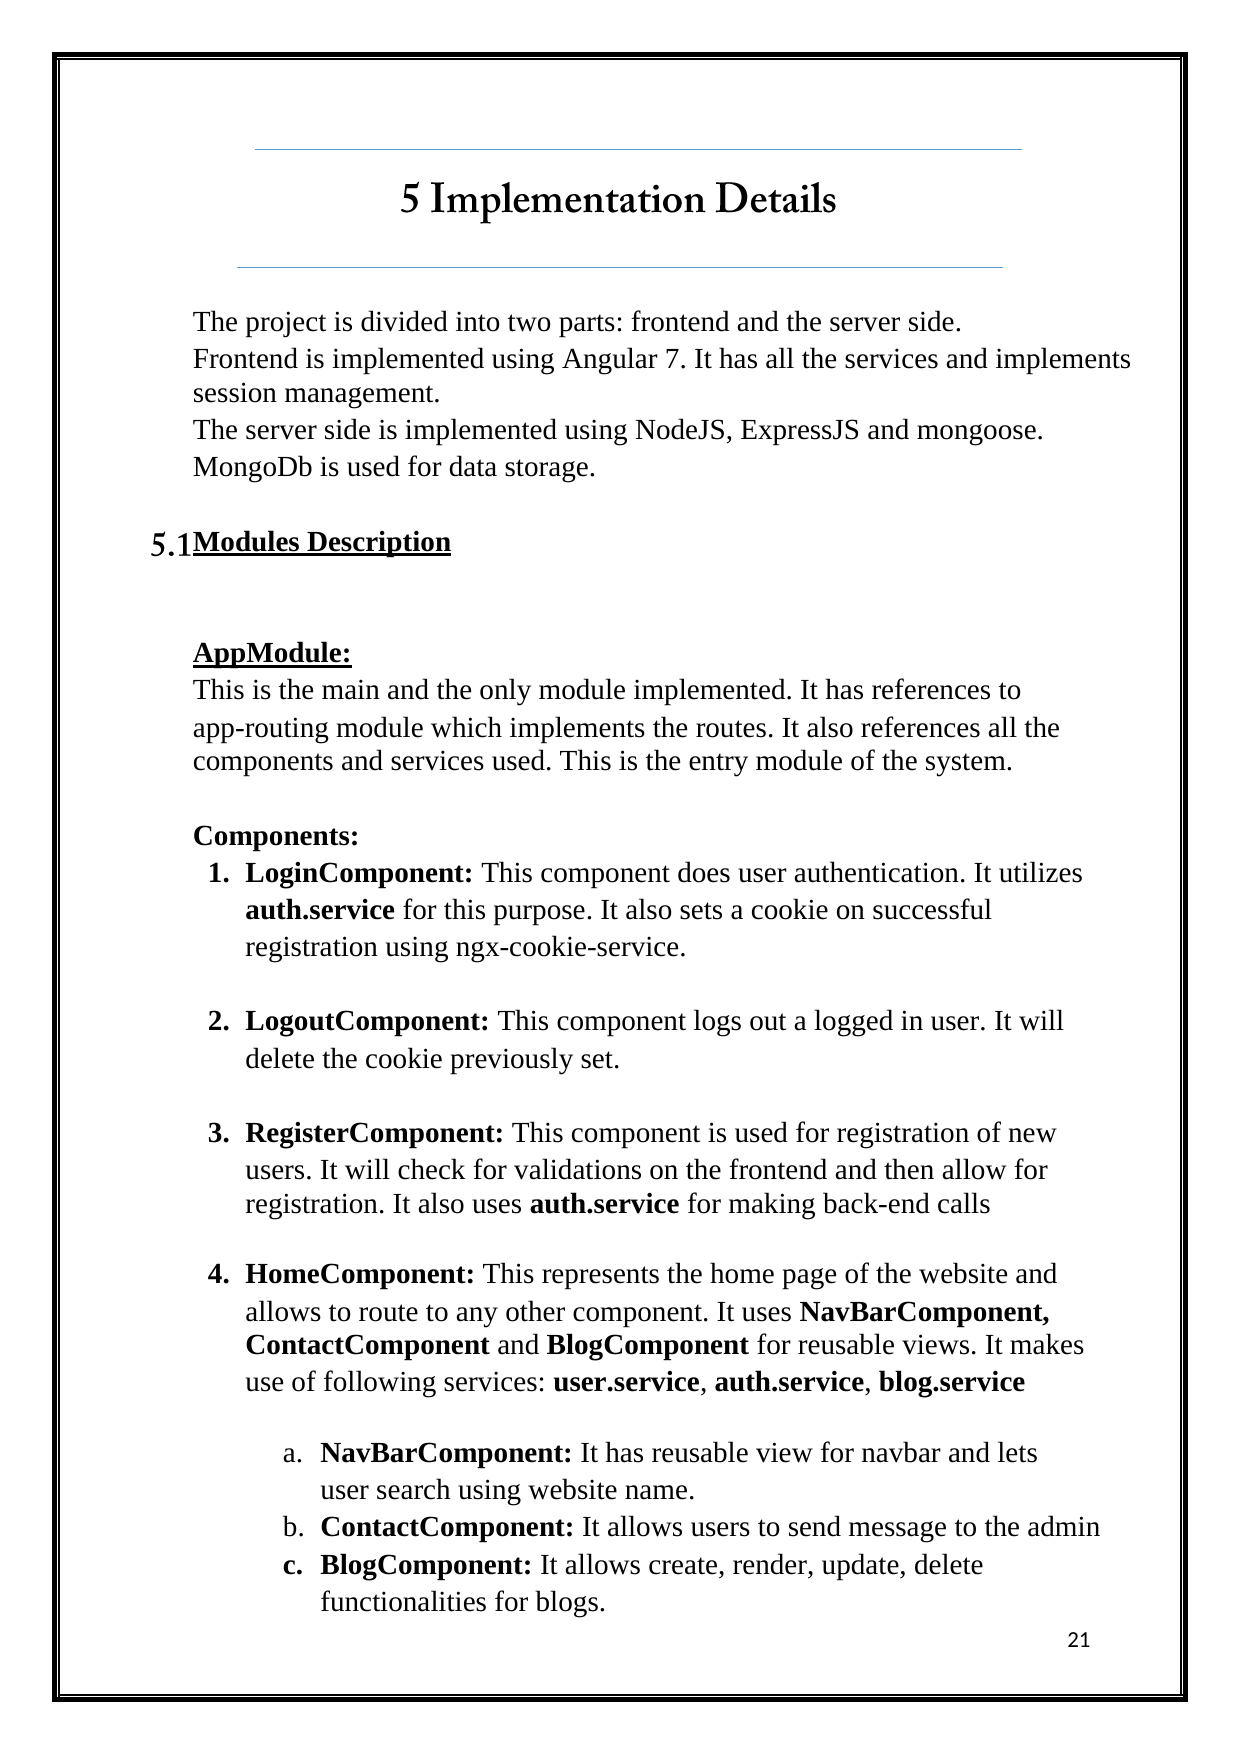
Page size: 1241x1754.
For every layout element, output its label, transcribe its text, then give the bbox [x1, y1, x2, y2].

list registration using ngx-cookie-service. [245, 929, 1176, 963]
list LogoutComponent: This component logs out a logged in user. It will [208, 1003, 1176, 1037]
picture [150, 522, 207, 579]
list ContactComponent: It allows users to send message to the admin [283, 1509, 1176, 1543]
text Frontend is implemented using Angular 7. It has all the services and implements session management. [193, 341, 1176, 408]
list BlogComponent: It allows create, render, update, delete [283, 1547, 1176, 1580]
text Modules Description [193, 524, 1176, 557]
list use of following services: user.service, auth.service, blog.service [245, 1364, 1176, 1398]
text Components: [193, 818, 1176, 851]
list users. It will check for validations on the frontend and then allow for registration. It also uses auth.service for making back-end calls [245, 1152, 1176, 1219]
text MongoDb is used for data storage. [193, 449, 1176, 483]
list HomeComponent: This represents the home page of the website and [208, 1257, 1176, 1290]
text The project is divided into two parts: frontend and the server side. [193, 304, 1176, 338]
text AppModule: [193, 635, 1176, 669]
list auth.service for this purpose. It also sets a cookie on successful [245, 892, 1176, 926]
list LoginComponent: This component does user authentication. It utilizes [208, 855, 1176, 888]
list RegisterComponent: This component is used for registration of new [208, 1115, 1176, 1149]
text The server side is implemented using NodeJS, ExpressJS and mongoose. [193, 412, 1176, 446]
list delete the cookie previously set. [245, 1041, 1176, 1074]
list functionalities for blogs. [320, 1584, 1176, 1617]
picture [401, 170, 855, 241]
text This is the main and the only module implemented. It has references to [193, 672, 1176, 706]
list NavBarComponent: It has reusable view for navbar and lets [283, 1435, 1176, 1469]
list user search using website name. [320, 1472, 1176, 1506]
text app-routing module which implements the routes. It also references all the components and services used. This is the entry module of the system. [193, 710, 1176, 777]
list allows to route to any other component. It uses NavBarComponent, ContactComponent and BlogComponent for reusable views. It makes [245, 1294, 1176, 1361]
